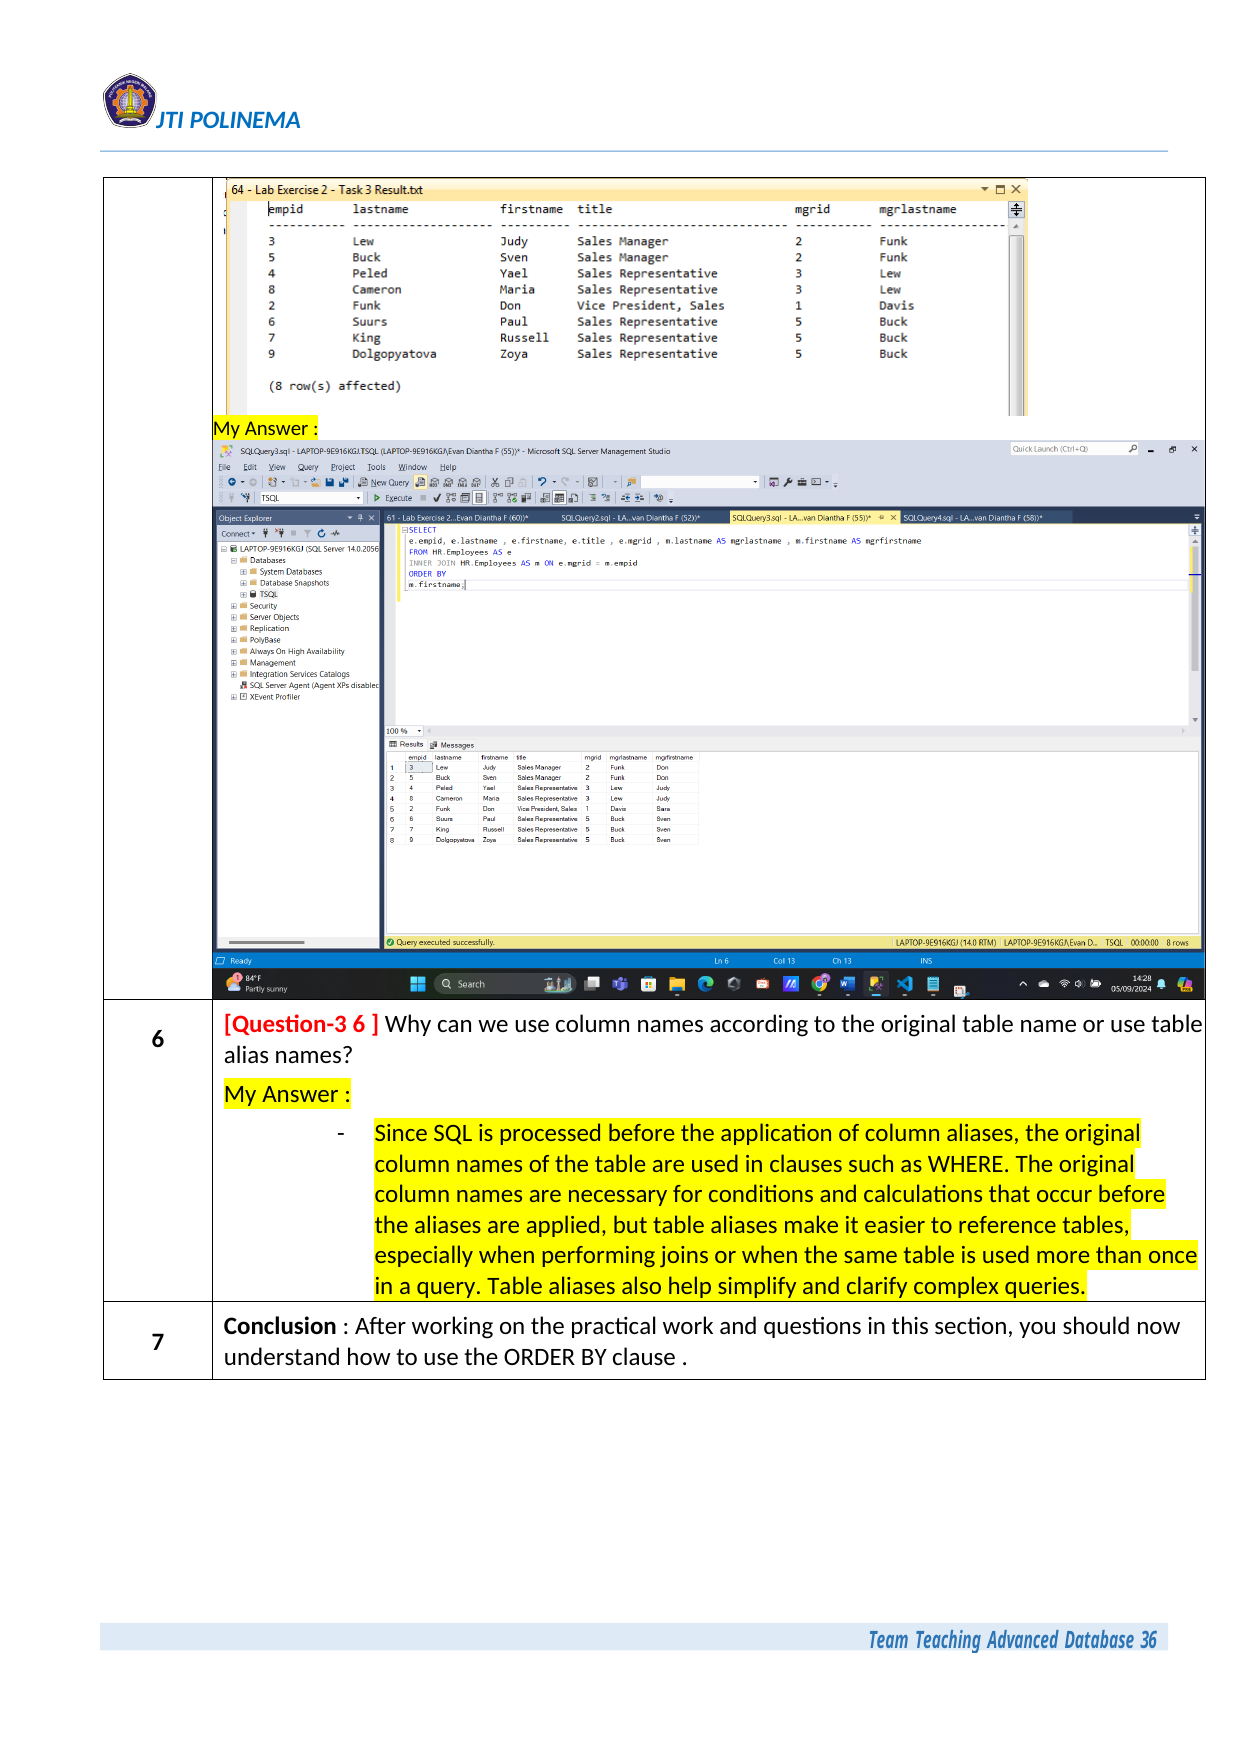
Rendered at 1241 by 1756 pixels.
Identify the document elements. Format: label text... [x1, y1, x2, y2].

table_cell 7 [104, 1302, 212, 1379]
table_cell [Question-3 6 ] Why can we use column names according to the original table name or use table alias names? My Answer : Since SQL is processed before the application of column aliases, the original column names of the table are used in clauses such as WHERE. The original column names are necessary for conditions and calculations that occur before the aliases are applied, but table aliases make it easier to reference tables, especially when performing joins or when the same table is used more than once in a query. Table aliases also help simplify and clarify complex queries. [213, 1000, 1205, 1301]
picture [212, 440, 1205, 999]
table_cell 6 [104, 1000, 212, 1301]
table_cell Conclusion : After working on the practical work and questions in this section, you should now understand how to use the ORDER BY clause . [213, 1302, 1205, 1379]
picture [103, 73, 157, 128]
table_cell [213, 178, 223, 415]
picture [223, 178, 1028, 416]
table_cell 5 [104, 178, 212, 998]
